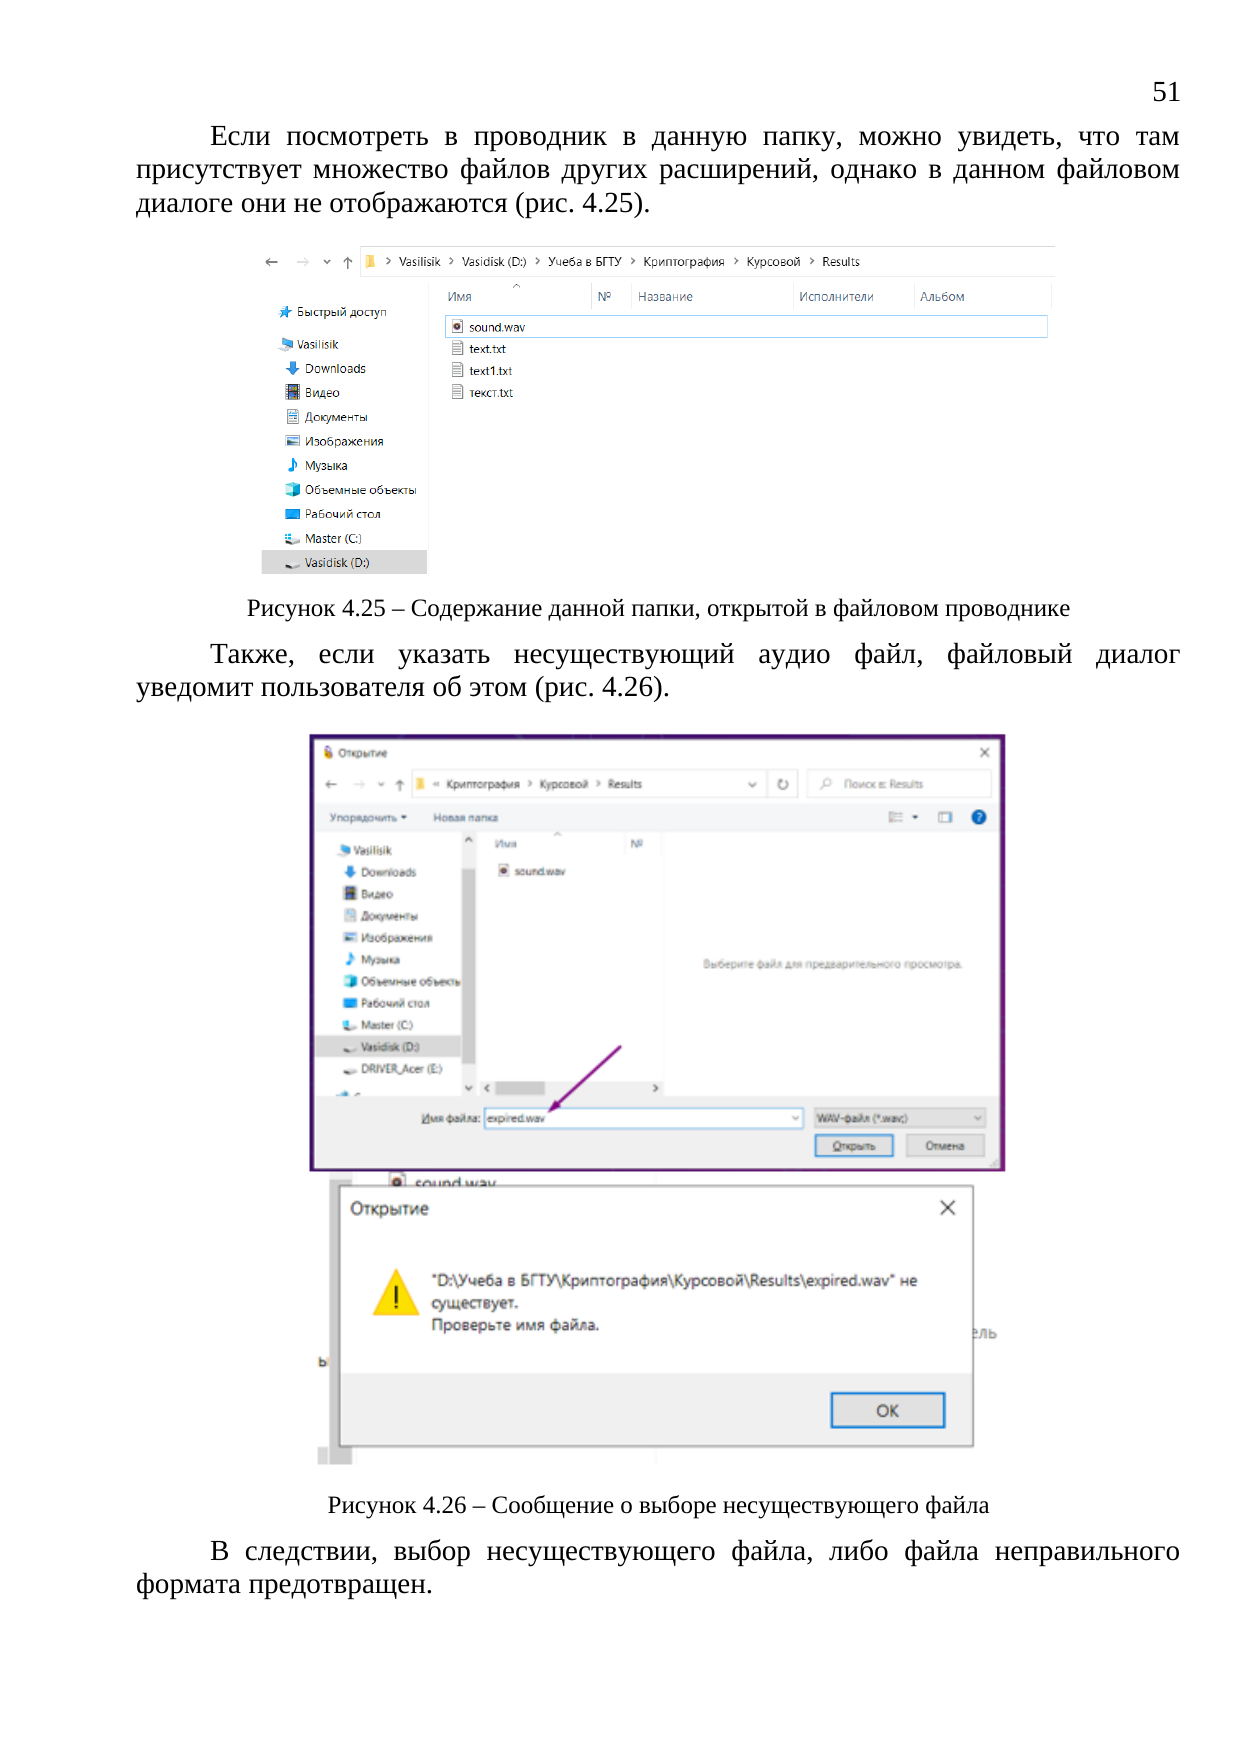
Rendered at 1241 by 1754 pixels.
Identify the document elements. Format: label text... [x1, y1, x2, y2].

text В следствии, выбор несуществующего файла, либо файла неправильного формата предотвращен. [136, 1533, 1181, 1600]
picture [261, 243, 1056, 577]
picture [300, 728, 1017, 1473]
text Также, если указать несуществующий аудио файл, файловый диалог уведомит пользователя об этом (рис. 4.26). [136, 636, 1181, 703]
text Рисунок 4.26 – Сообщение о выборе несуществующего файла [136, 1490, 1181, 1518]
text Если посмотреть в проводник в данную папку, можно увидеть, что там присутствует множество файлов других расширений, однако в данном файловом диалоге они не отображаются (рис. 4.25). [136, 118, 1181, 219]
text Рисунок 4.25 – Содержание данной папки, открытой в файловом проводнике [136, 593, 1181, 622]
